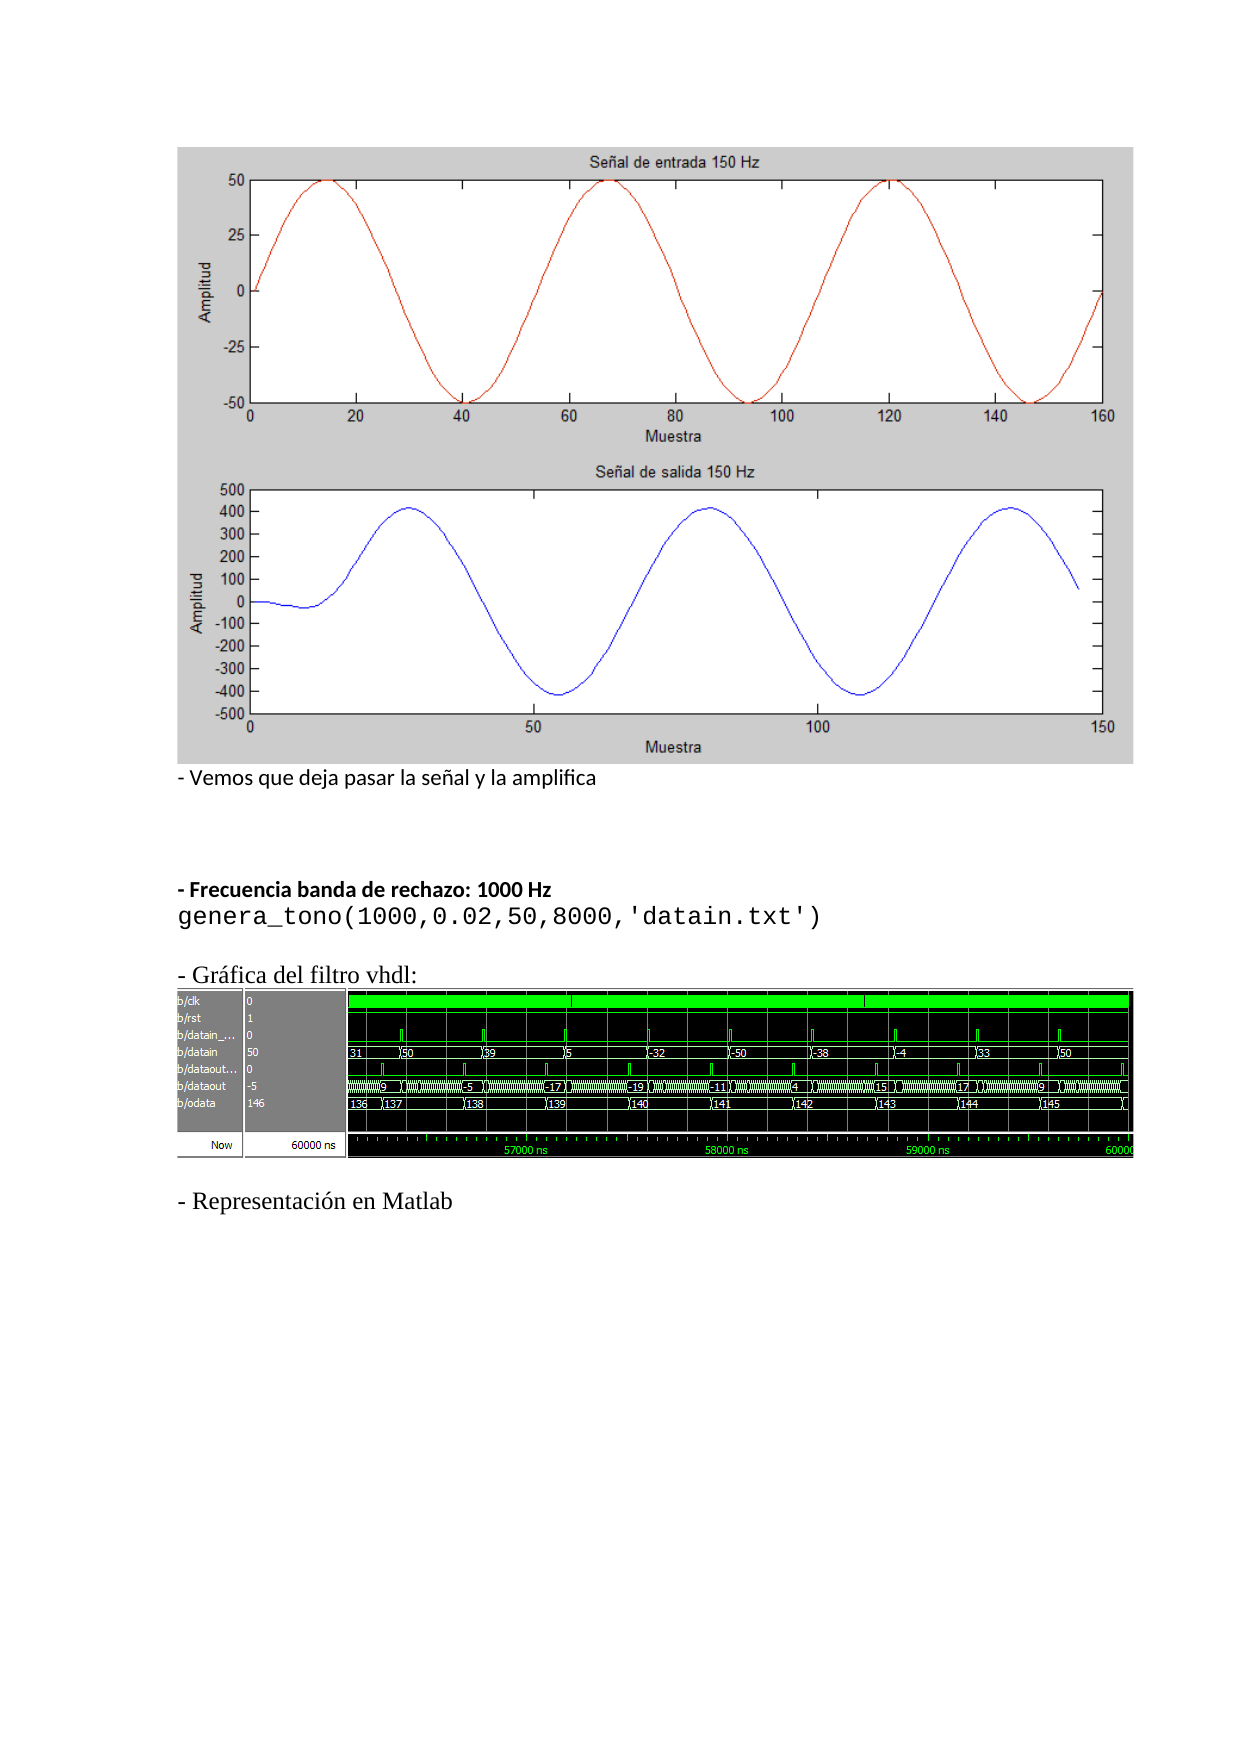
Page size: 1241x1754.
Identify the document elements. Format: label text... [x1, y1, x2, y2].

text - Gráfica del filtro vhdl: [177, 960, 1063, 988]
text - Representación en Matlab [177, 1186, 1063, 1214]
text - Vemos que deja pasar la señal y la amplifica [177, 764, 1063, 791]
picture [177, 988, 1134, 1158]
text genera_tono(1000,0.02,50,8000,'datain.txt') [177, 903, 1063, 932]
picture [177, 147, 1134, 764]
text - Frecuencia banda de rechazo: 1000 Hz [177, 876, 1063, 903]
